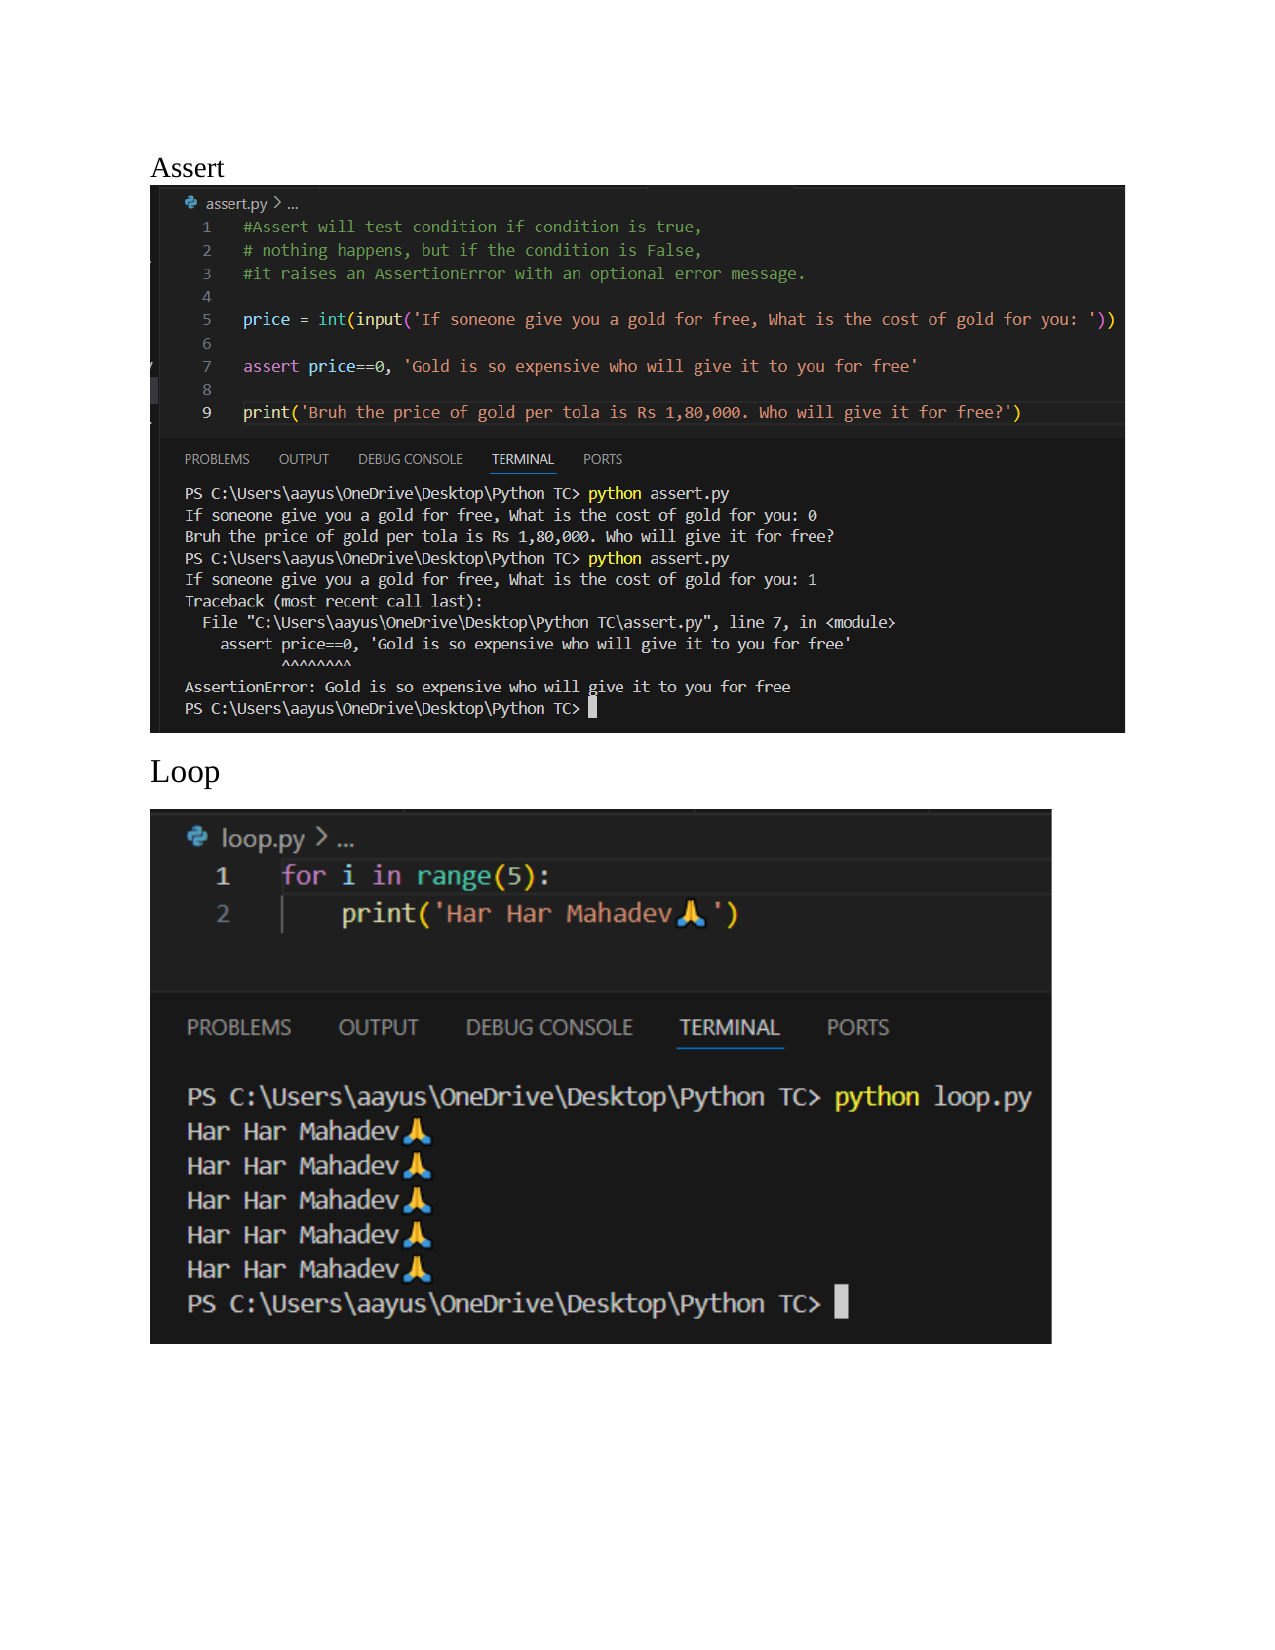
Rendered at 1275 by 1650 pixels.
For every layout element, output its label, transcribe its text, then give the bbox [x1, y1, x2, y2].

text Assert [150, 150, 1125, 185]
picture [150, 809, 1052, 1344]
picture [150, 185, 1125, 733]
text Loop [150, 751, 1125, 789]
